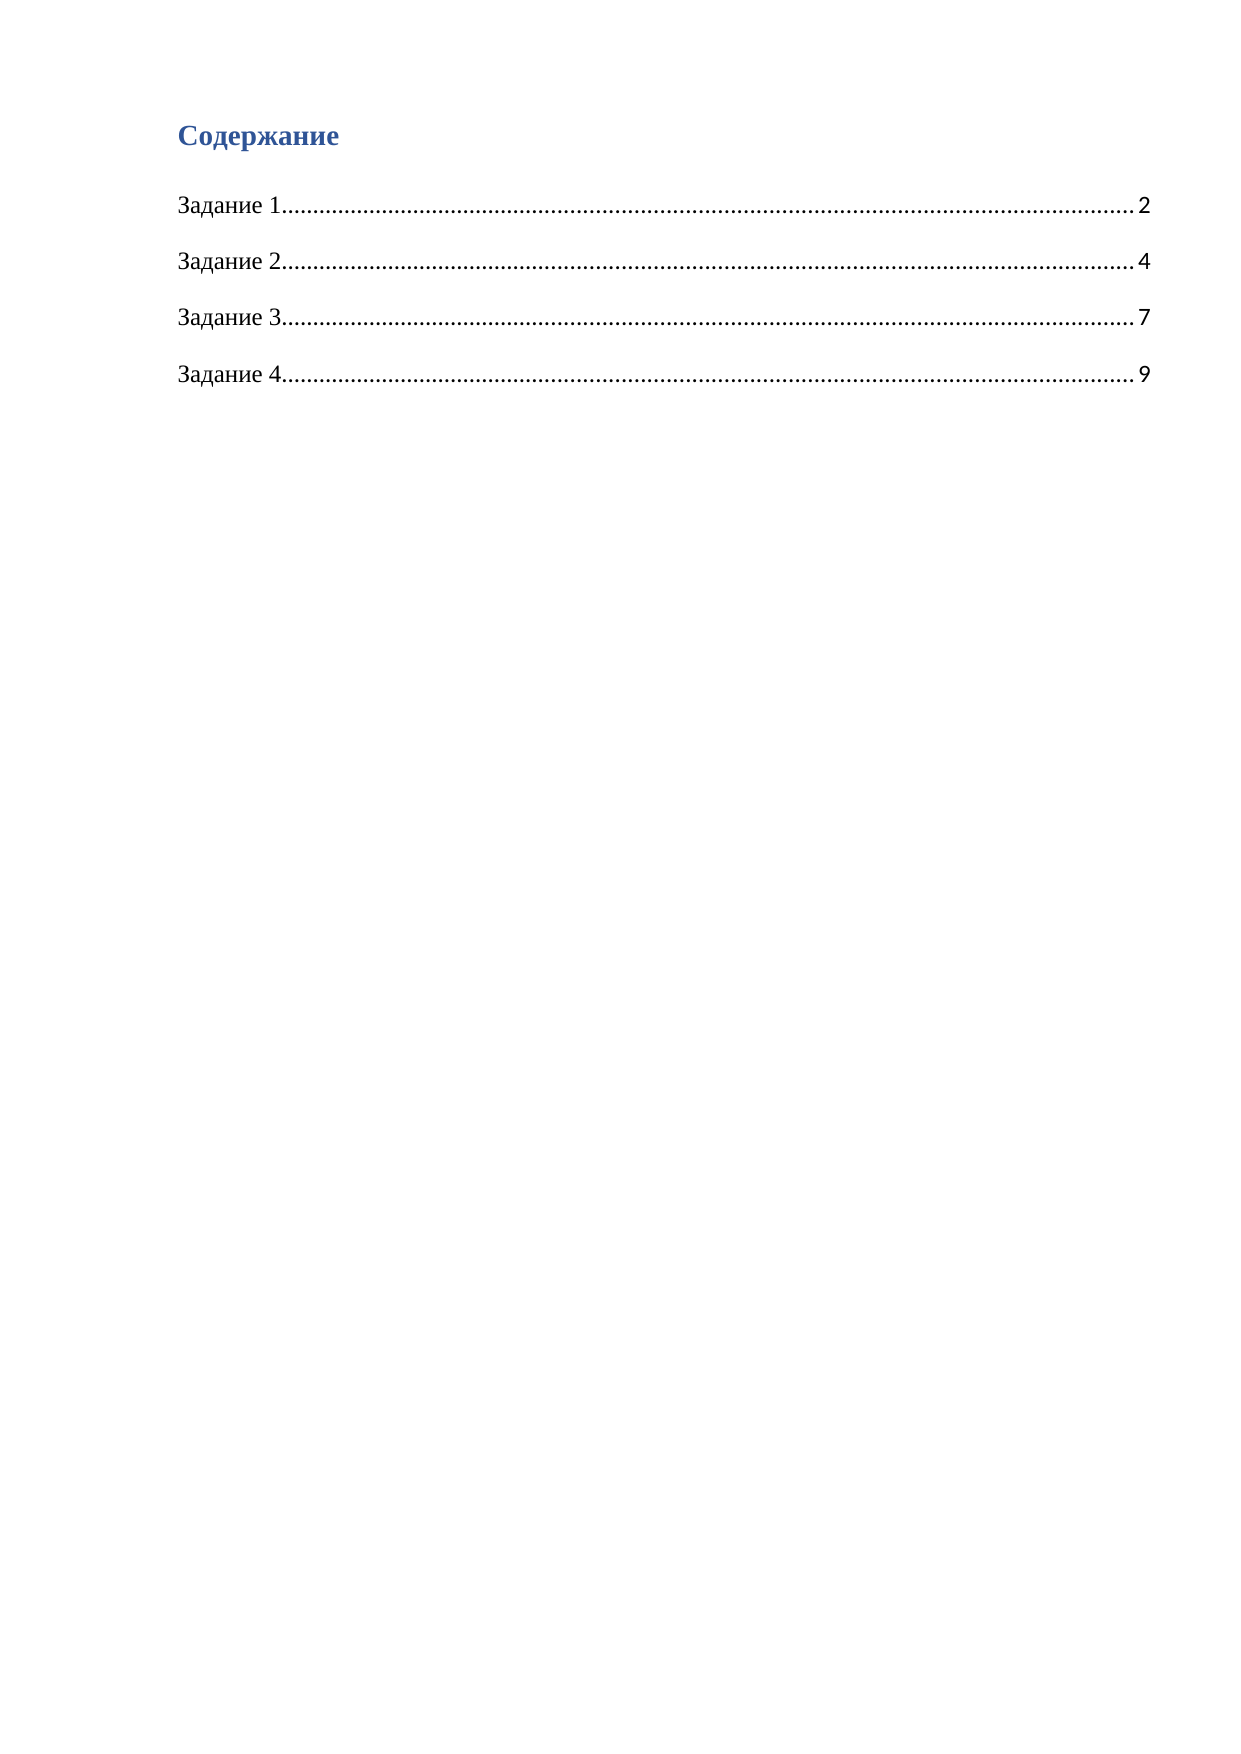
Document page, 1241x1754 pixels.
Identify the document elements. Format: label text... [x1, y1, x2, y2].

text Содержание [177, 118, 1152, 152]
text Задание 2 4 [177, 245, 1152, 276]
text Задание 4 9 [177, 358, 1152, 388]
text Задание 3 7 [177, 302, 1152, 332]
text Задание 1 2 [177, 189, 1152, 220]
